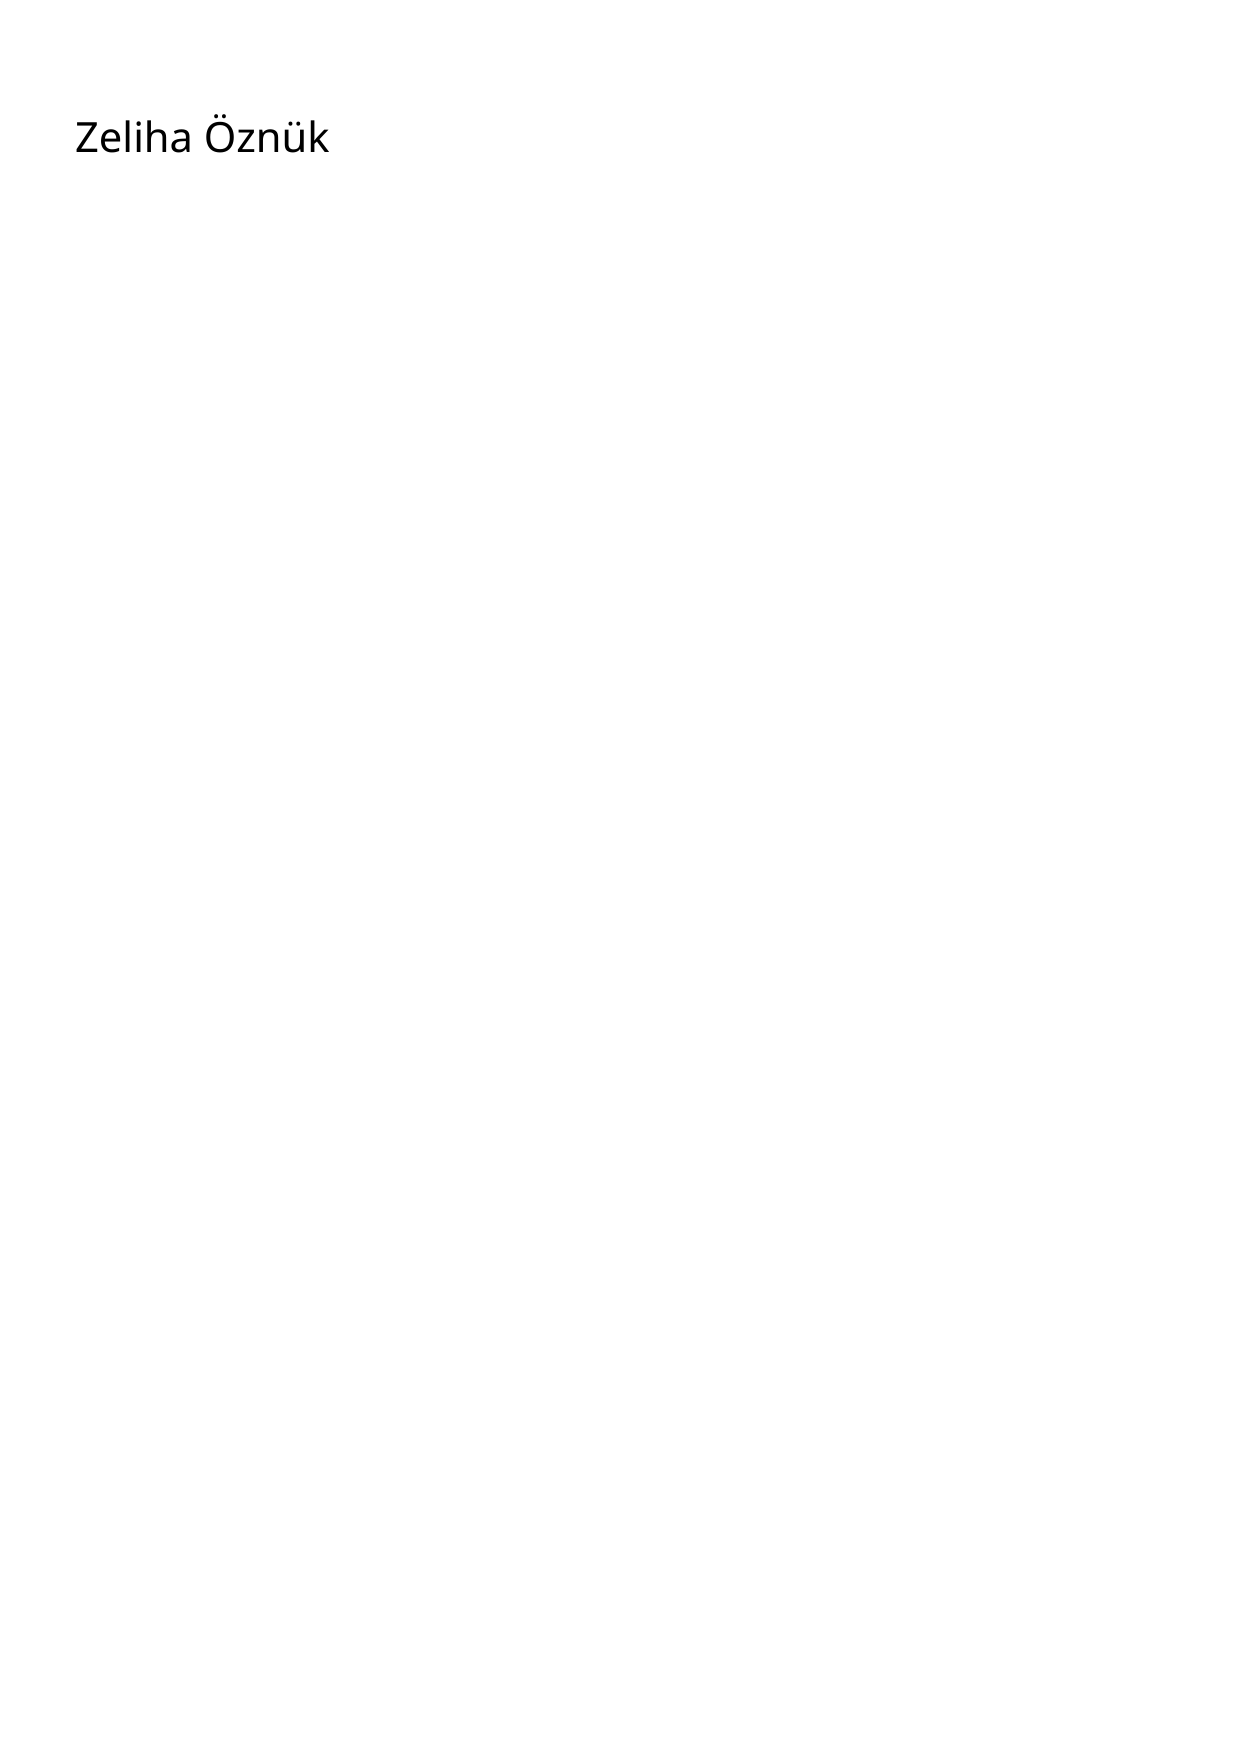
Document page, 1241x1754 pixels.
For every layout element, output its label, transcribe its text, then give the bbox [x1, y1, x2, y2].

text Zeliha Öznük [75, 75, 1165, 164]
